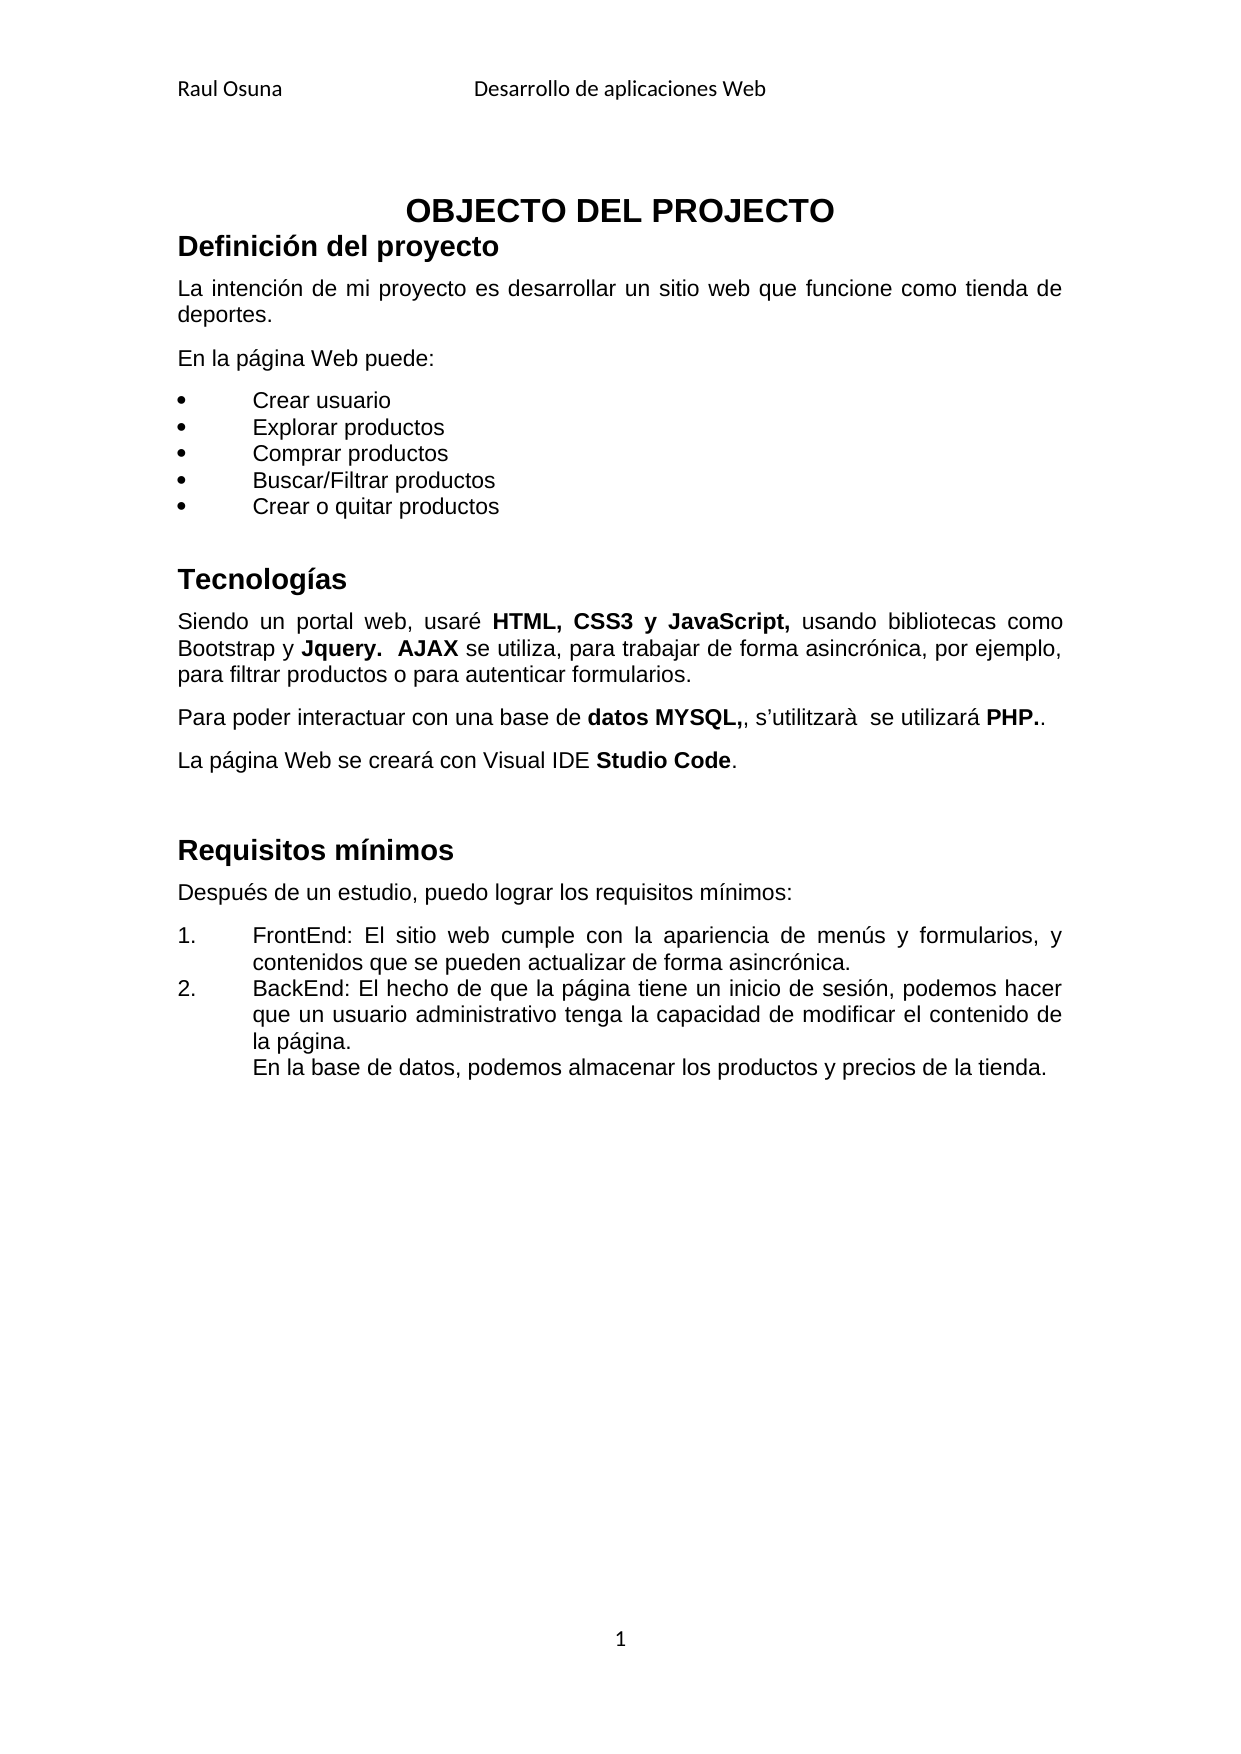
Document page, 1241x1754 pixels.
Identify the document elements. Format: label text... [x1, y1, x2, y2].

text Después de un estudio, puedo lograr los requisitos mínimos: [177, 879, 1063, 906]
subtitle Definición del proyecto [177, 229, 1063, 263]
text La página Web se creará con Visual IDE Studio Code. [177, 747, 1063, 773]
text Siendo un portal web, usaré HTML, CSS3 y JavaScript, usando bibliotecas como Bootstrap y Jquery. AJAX se utiliza, para trabajar de forma asincrónica, por ejemplo, para filtrar productos o para autenticar formularios. [177, 608, 1063, 687]
subtitle OBJECTO DEL PROJECTO [177, 191, 1063, 229]
list Comprar productos [177, 440, 1063, 467]
list En la base de datos, podemos almacenar los productos y precios de la tienda. [252, 1054, 1063, 1080]
list BackEnd: El hecho de que la página tiene un inicio de sesión, podemos hacer que un usuario administrativo tenga la capacidad de modificar el contenido de la página. [177, 975, 1063, 1054]
list Crear o quitar productos [177, 493, 1063, 519]
subtitle Tecnologías [177, 562, 1063, 596]
subtitle Requisitos mínimos [177, 833, 1063, 867]
list Explorar productos [177, 414, 1063, 440]
list Crear usuario [177, 387, 1063, 414]
text En la página Web puede: [177, 344, 1063, 371]
list FrontEnd: El sitio web cumple con la apariencia de menús y formularios, y contenidos que se pueden actualizar de forma asincrónica. [177, 922, 1063, 975]
text Para poder interactuar con una base de datos MYSQL,, s’utilitzarà se utilizará PHP.. [177, 704, 1063, 730]
list Buscar/Filtrar productos [177, 467, 1063, 493]
text La intención de mi proyecto es desarrollar un sitio web que funcione como tienda de deportes. [177, 275, 1063, 328]
